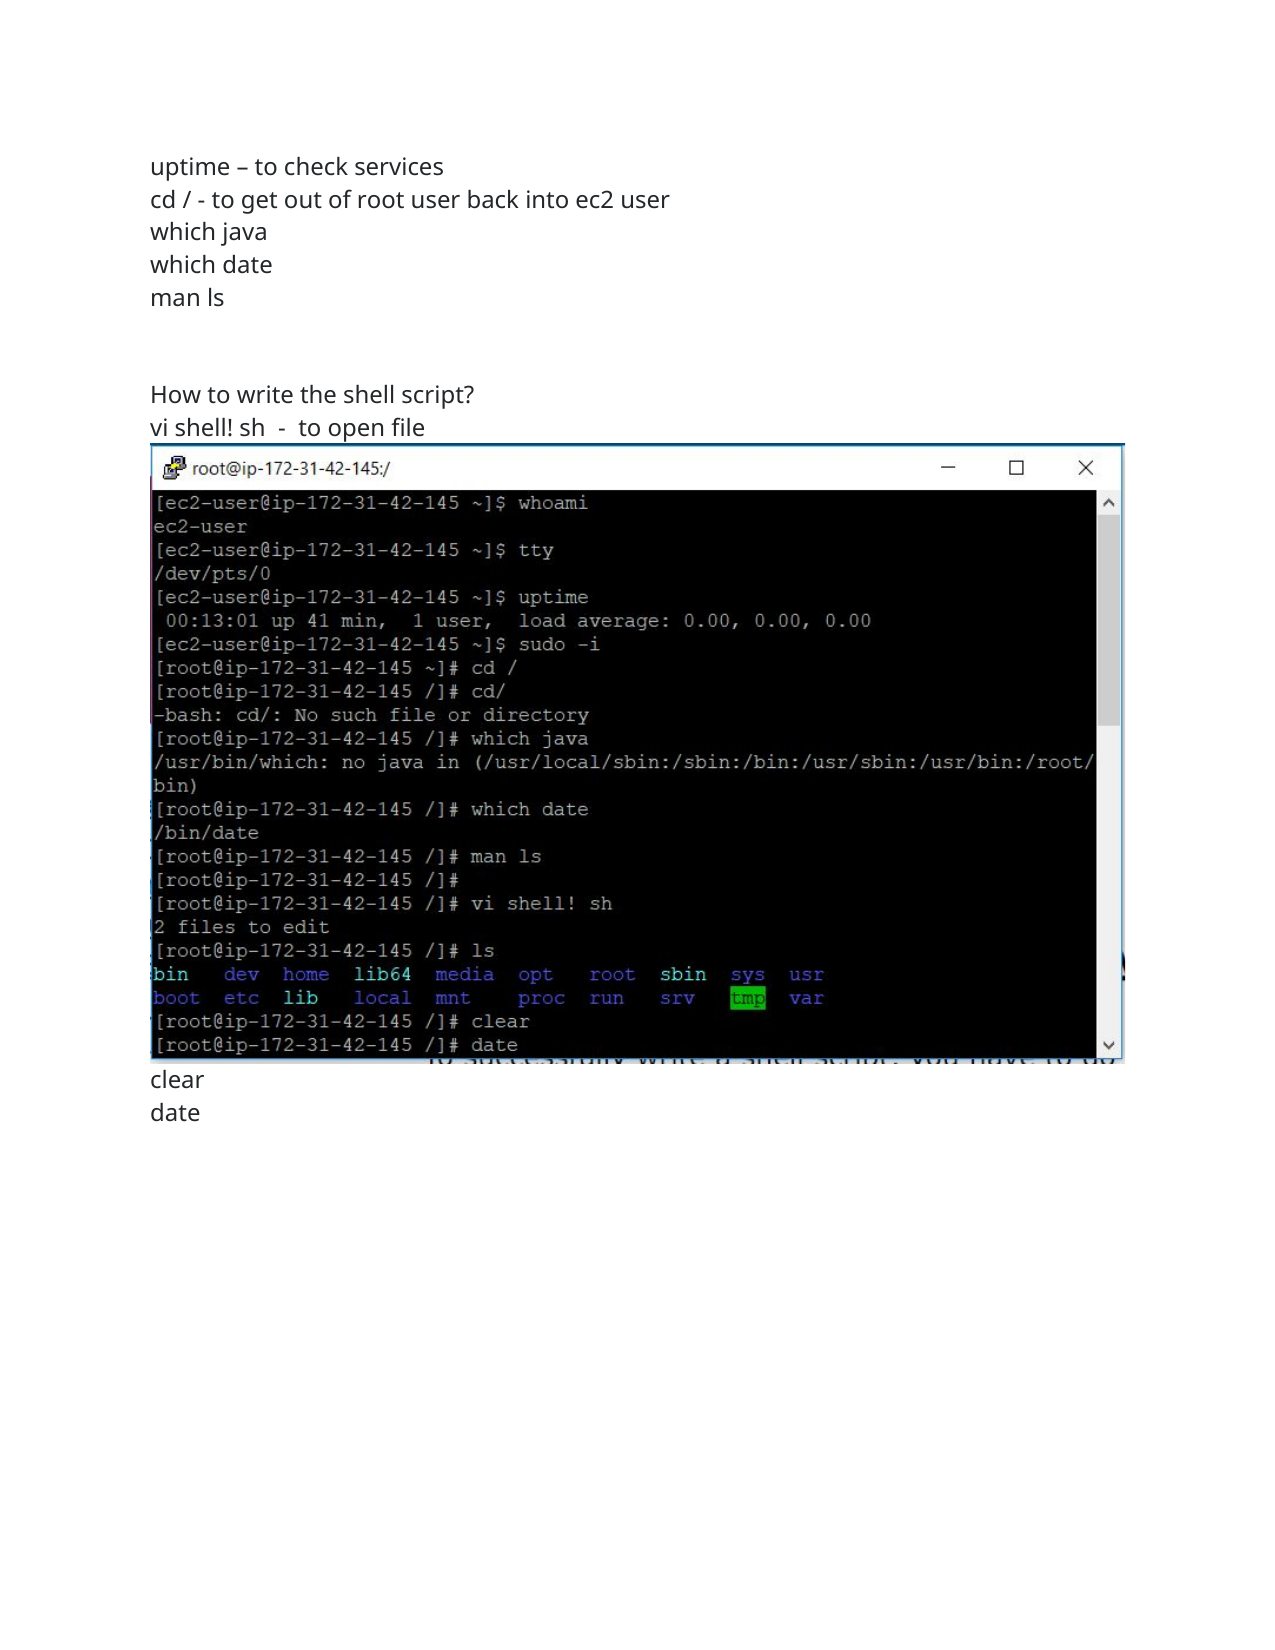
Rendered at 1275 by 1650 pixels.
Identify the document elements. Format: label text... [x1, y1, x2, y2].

text which date [150, 248, 1125, 280]
text man ls [150, 280, 1125, 313]
text clear [150, 1064, 1125, 1096]
text cd / - to get out of root user back into ec2 user [150, 183, 1125, 215]
text uptime – to check services [150, 150, 1125, 183]
picture [150, 443, 1125, 1064]
text which java [150, 215, 1125, 248]
text vi shell! sh - to open file [150, 411, 1125, 443]
text How to write the shell script? [150, 378, 1125, 411]
text date [150, 1096, 1125, 1128]
